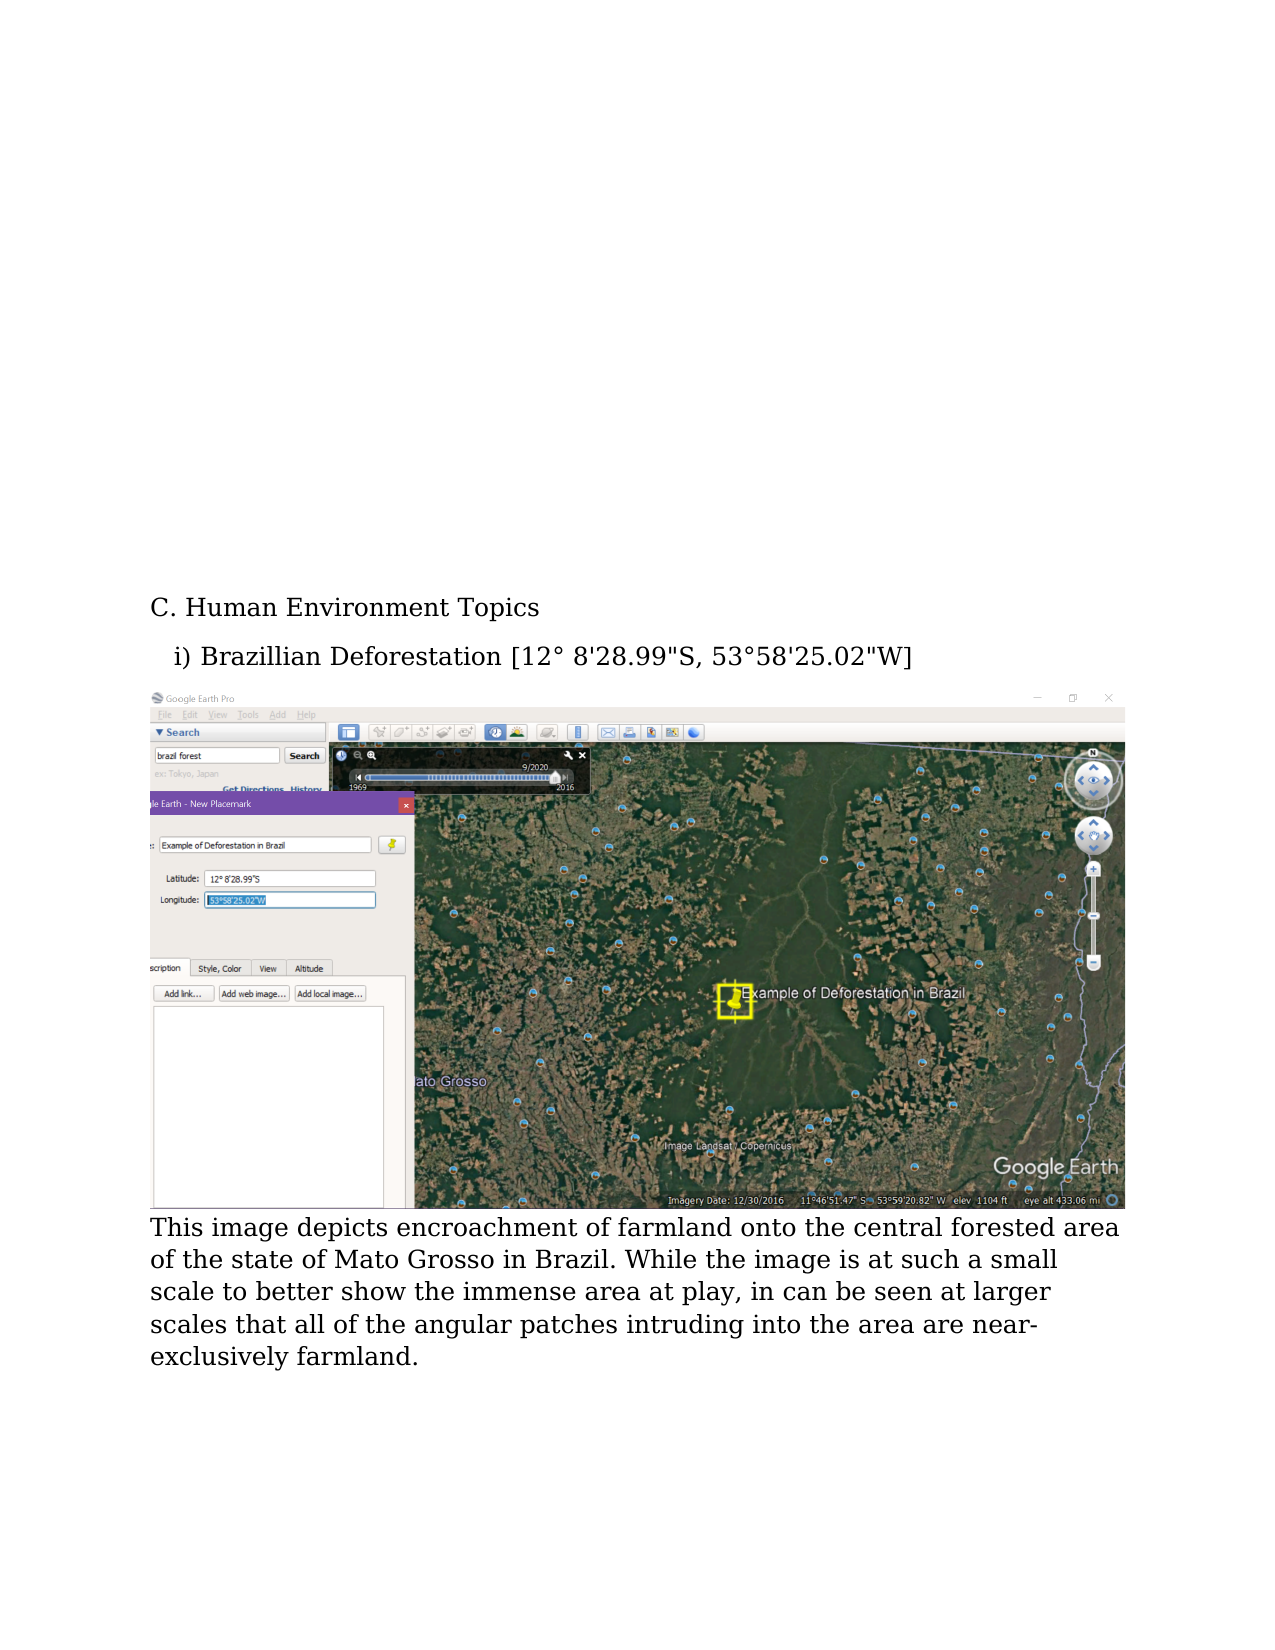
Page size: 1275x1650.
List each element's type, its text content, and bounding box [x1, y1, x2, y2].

text C. Human Environment Topics [150, 592, 1125, 622]
text i) Brazillian Deforestation [12° 8'28.99"S, 53°58'25.02"W] [150, 641, 1125, 671]
text This image depicts encroachment of farmland onto the central forested area of the state of Mato Grosso in Brazil. While the image is at such a small scale to better show the immense area at play, in can be seen at larger scales that all of the angular patches intruding into the area are near-exclusively farmland. [150, 1209, 1125, 1371]
picture [150, 689, 1125, 1209]
